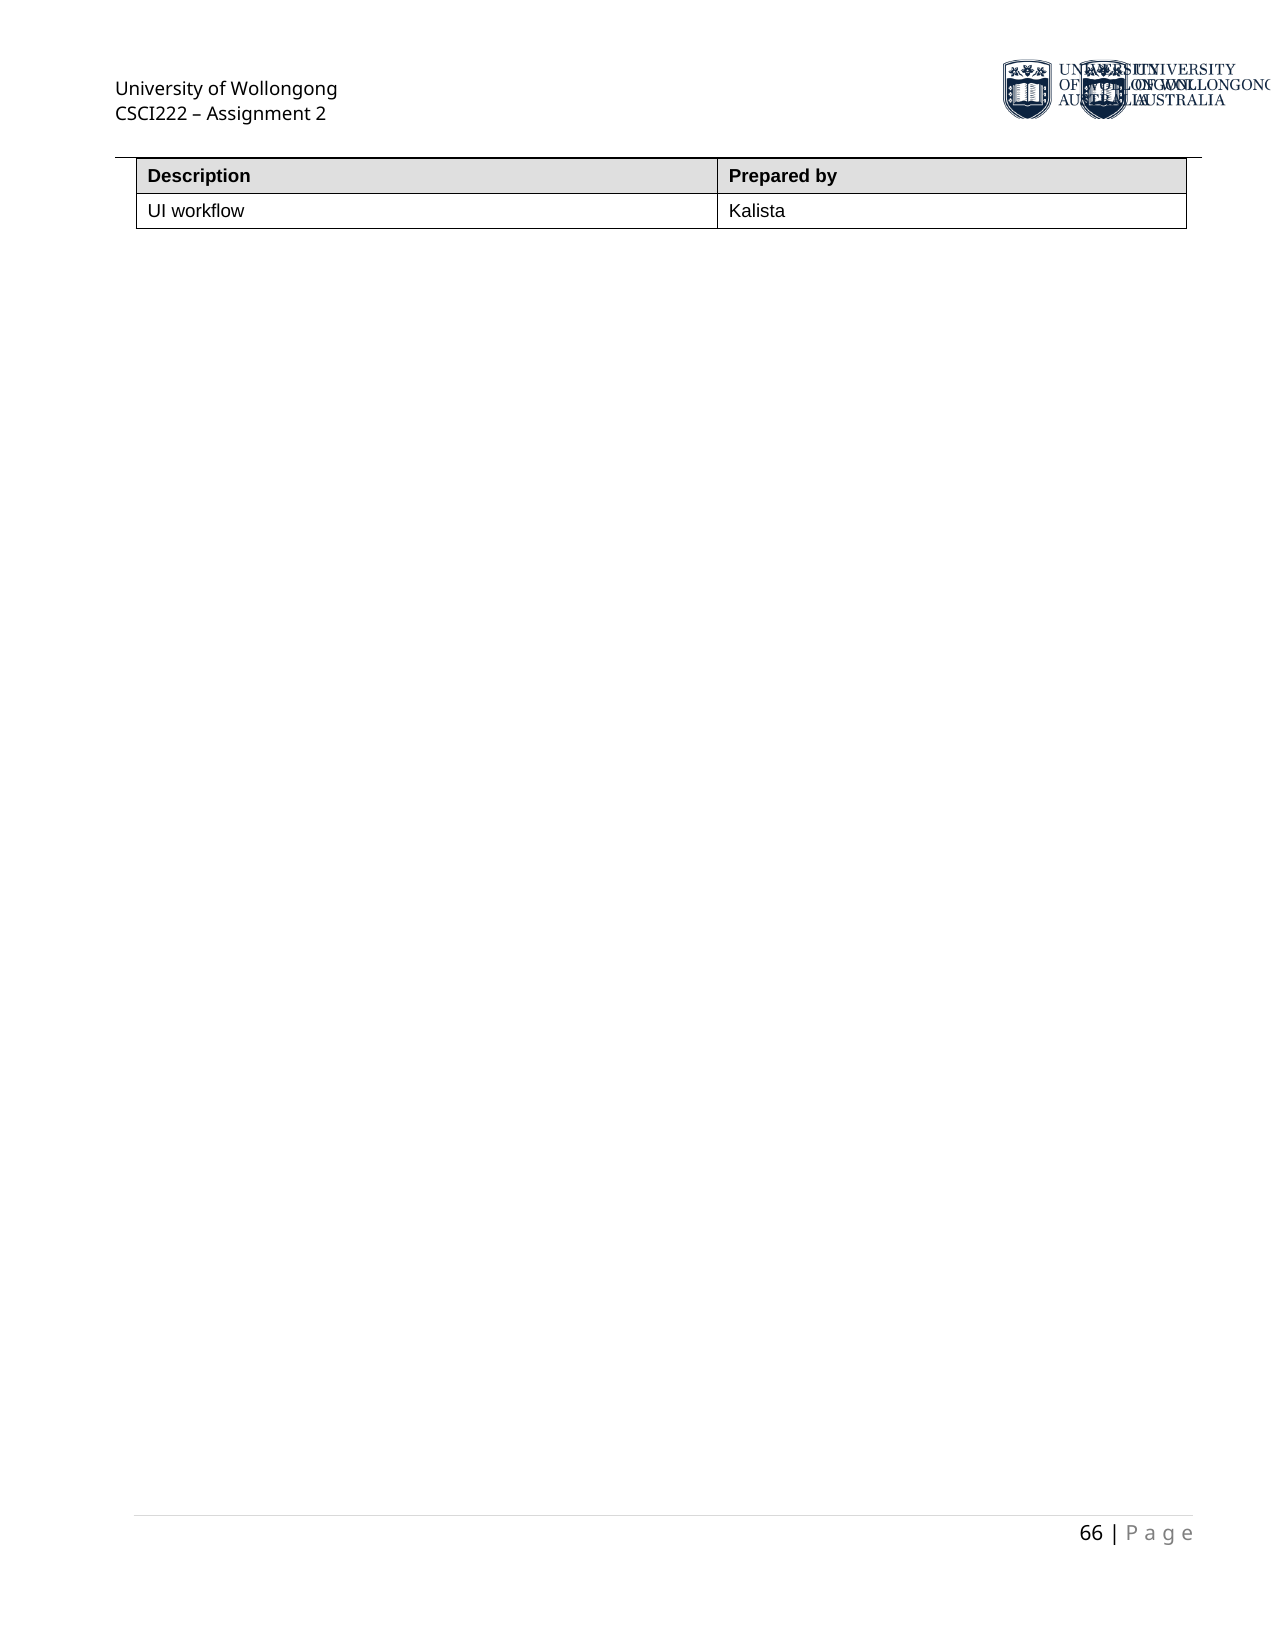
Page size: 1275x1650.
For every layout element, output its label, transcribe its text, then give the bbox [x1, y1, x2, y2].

picture [1003, 59, 1271, 119]
table_cell Kalista [718, 194, 1186, 228]
table_cell Prepared by [718, 159, 1186, 193]
table_cell Description [137, 159, 717, 193]
table_cell UI workflow [137, 194, 717, 228]
